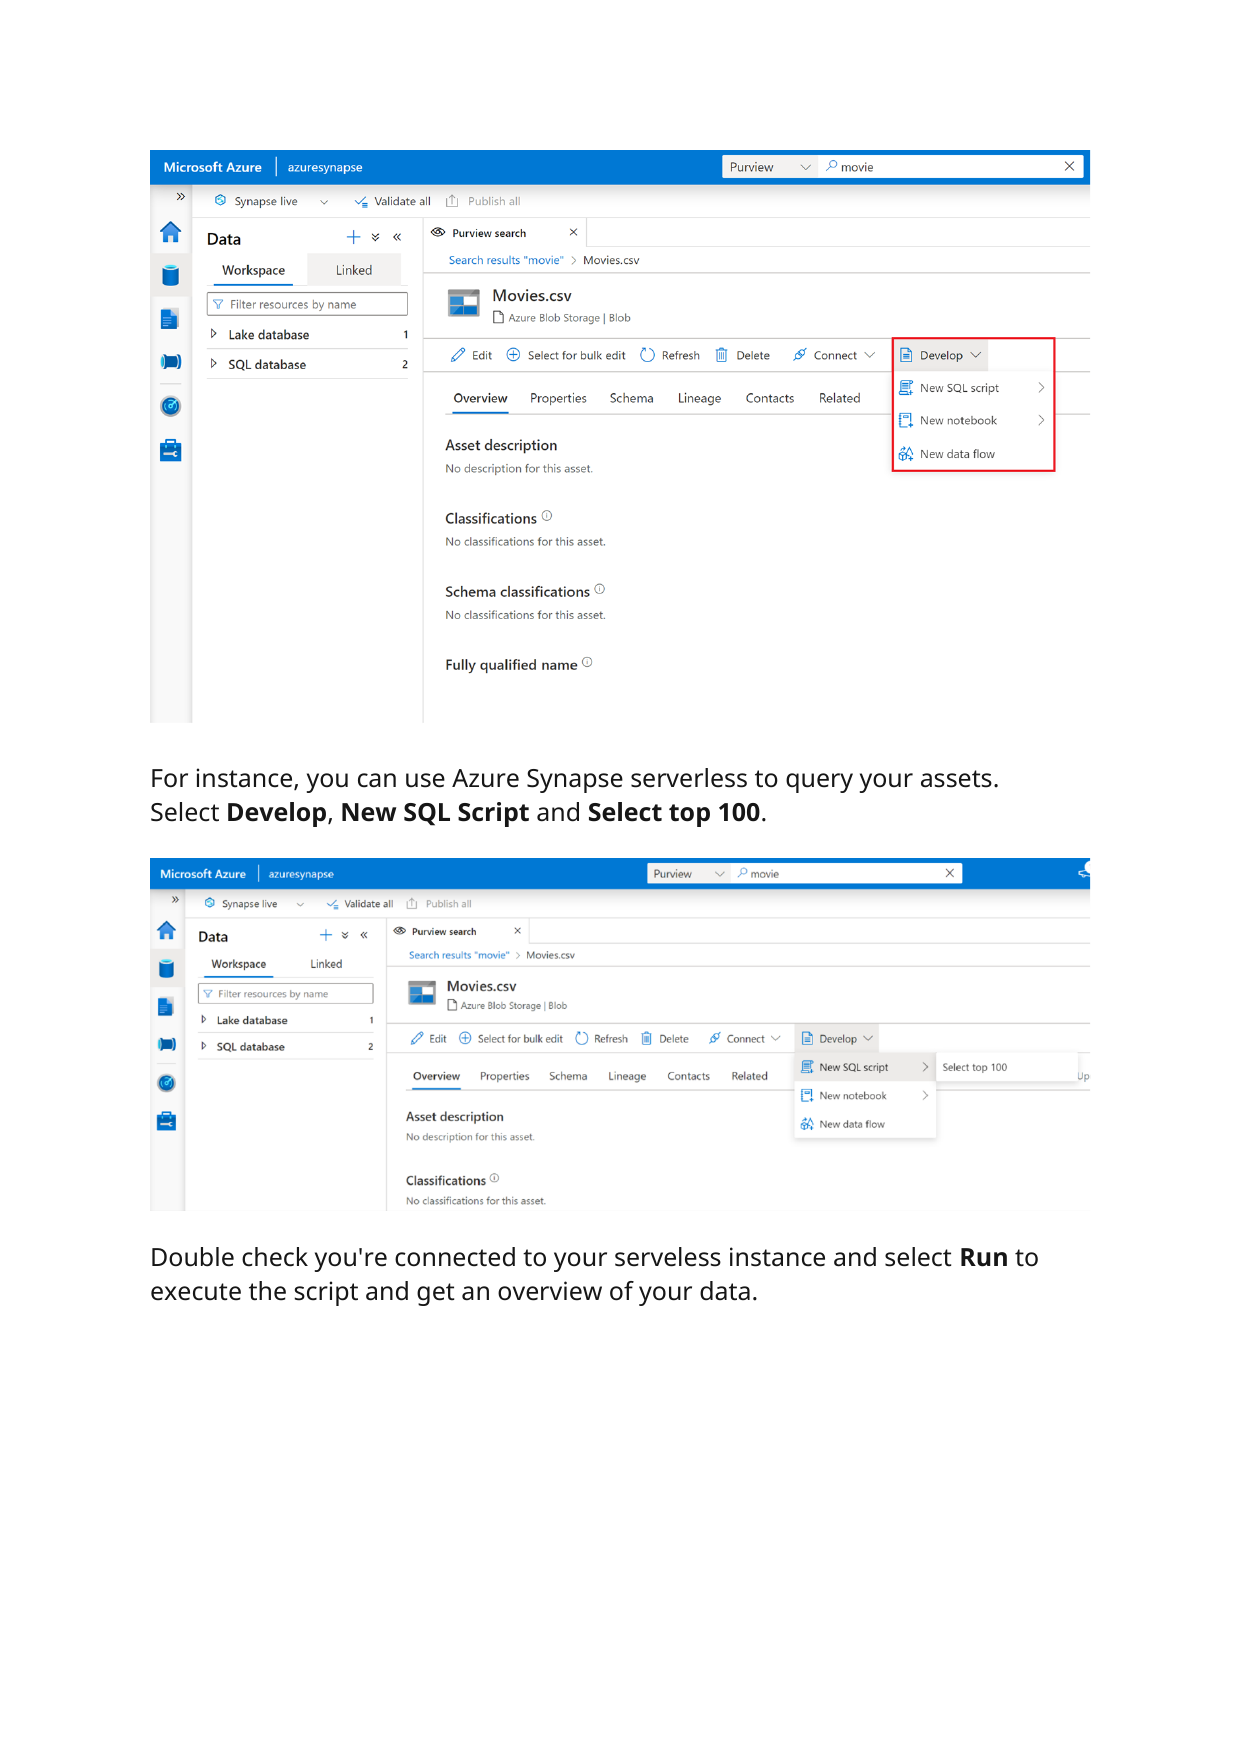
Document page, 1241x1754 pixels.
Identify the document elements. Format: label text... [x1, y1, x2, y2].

picture [150, 858, 1091, 1211]
picture [150, 150, 1091, 732]
text For instance, you can use Azure Synapse serverless to query your assets. Select Develop, New SQL Script and Select top 100. [150, 761, 1090, 829]
text Double check you're connected to your serveless instance and select Run to execute the script and get an overview of your data. [150, 1239, 1090, 1307]
